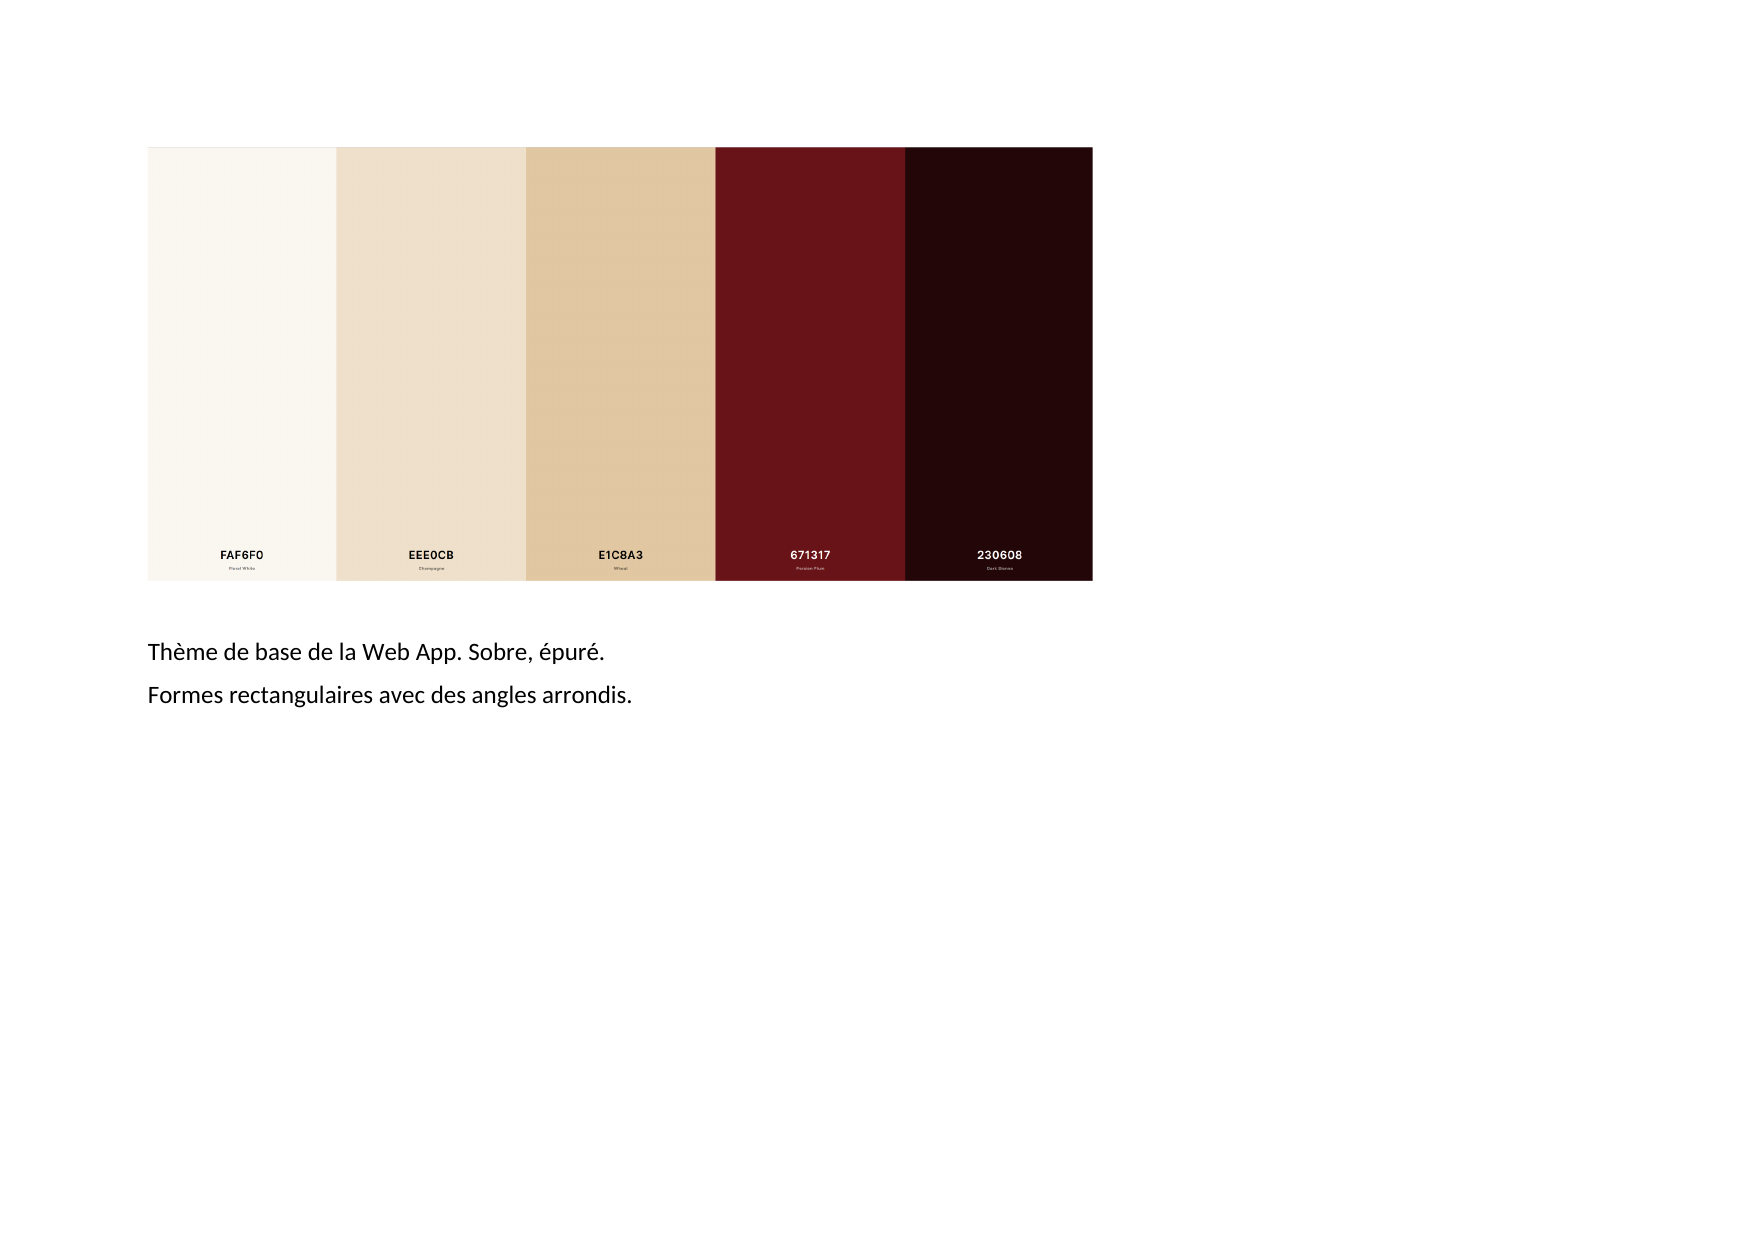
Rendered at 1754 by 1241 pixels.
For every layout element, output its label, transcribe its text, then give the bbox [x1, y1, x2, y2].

text Formes rectangulaires avec des angles arrondis. [148, 679, 1606, 710]
text Thème de base de la Web App. Sobre, épuré. [148, 636, 1606, 667]
picture [147, 147, 1093, 581]
